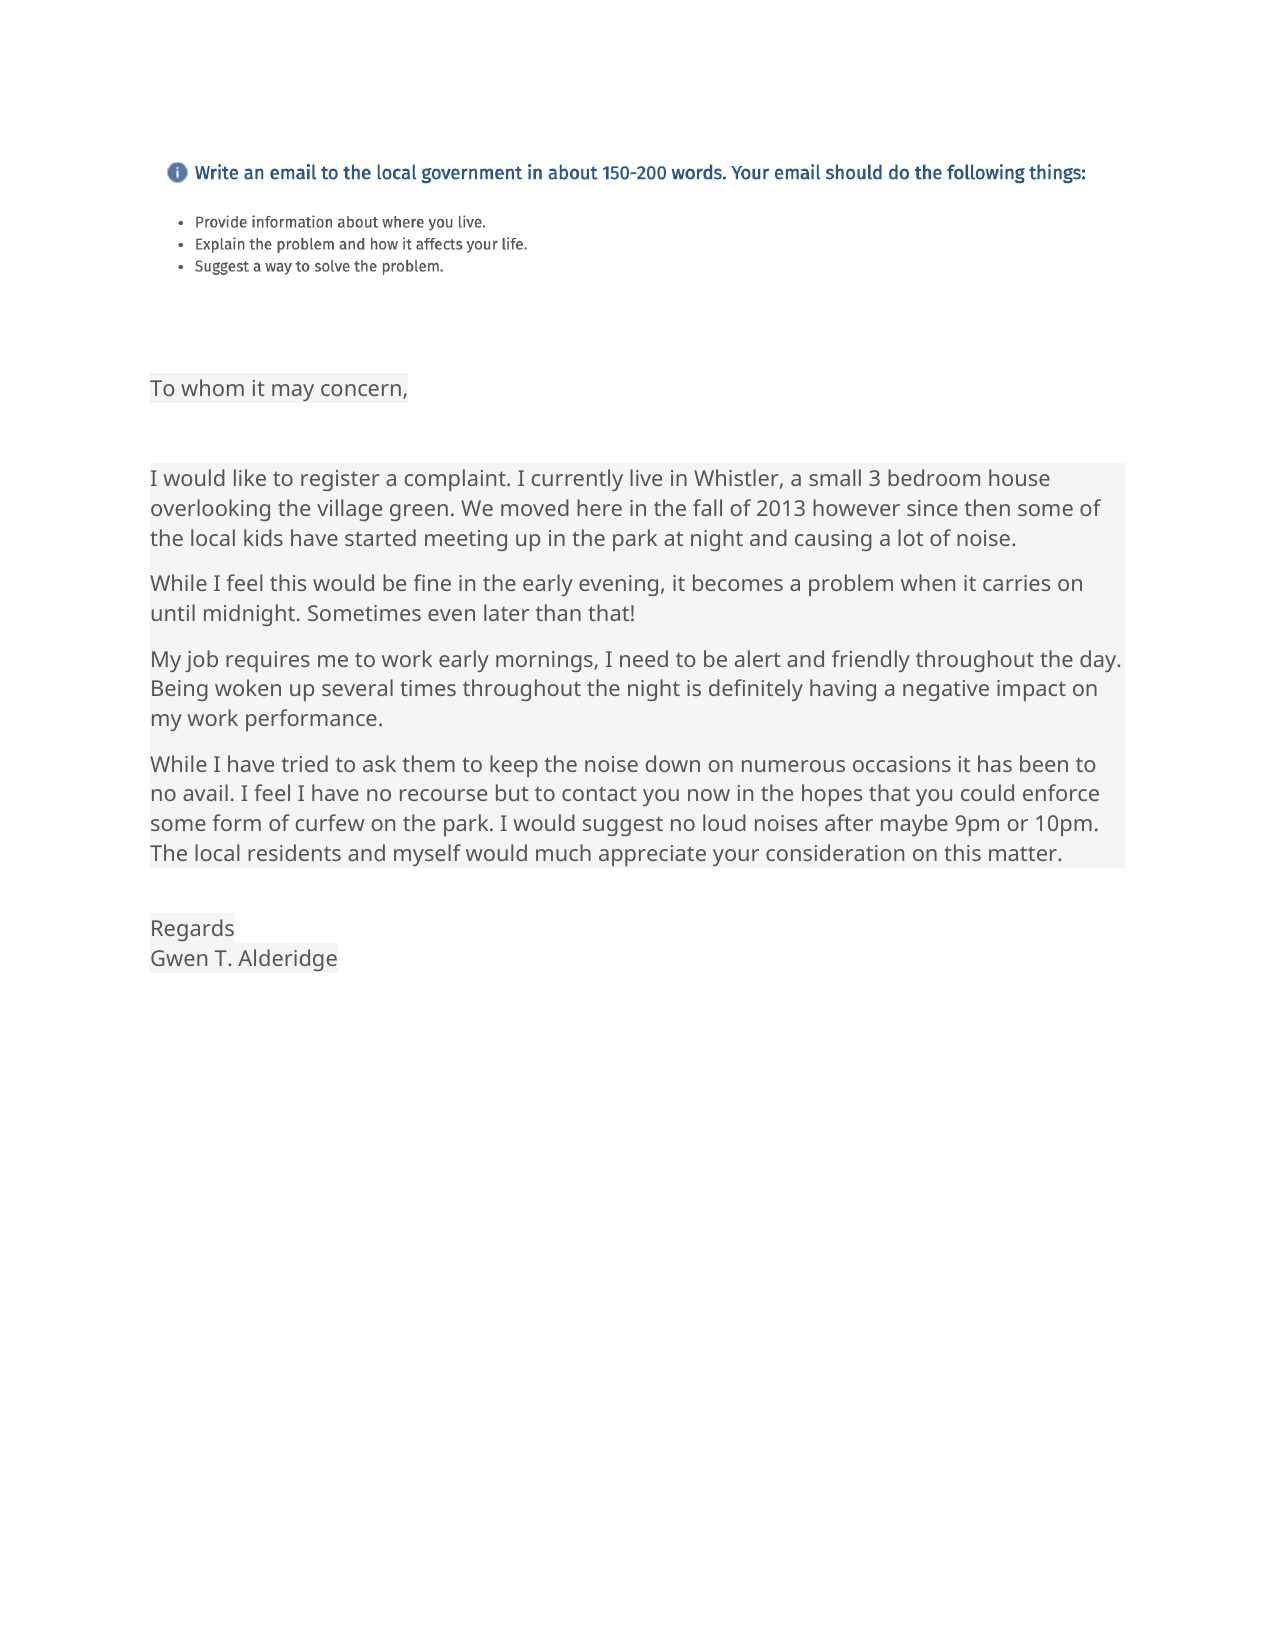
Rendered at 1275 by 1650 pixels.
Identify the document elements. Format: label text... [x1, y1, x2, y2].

text While I feel this would be fine in the early evening, it becomes a problem when it carries on until midnight. Sometimes even later than that! [150, 568, 1125, 628]
text My job requires me to work early mornings, I need to be alert and friendly throughout the day. Being woken up several times throughout the night is definitely having a negative impact on my work performance. [150, 643, 1125, 733]
text To whom it may concern, [150, 373, 1125, 463]
text Regards Gwen T. Alderidge [150, 883, 1125, 973]
picture [150, 150, 1125, 313]
text While I have tried to ask them to keep the noise down on numerous occasions it has been to no avail. I feel I have no recourse but to contact you now in the hopes that you could enforce some form of curfew on the park. I would suggest no loud noises after maybe 9pm or 10pm. The local residents and myself would much appreciate your consideration on this matter. [150, 748, 1125, 868]
text I would like to register a complaint. I currently live in Whistler, a small 3 bedroom house overlooking the village green. We moved here in the fall of 2013 however since then some of the local kids have started meeting up in the park at night and causing a lot of noise. [150, 463, 1125, 553]
